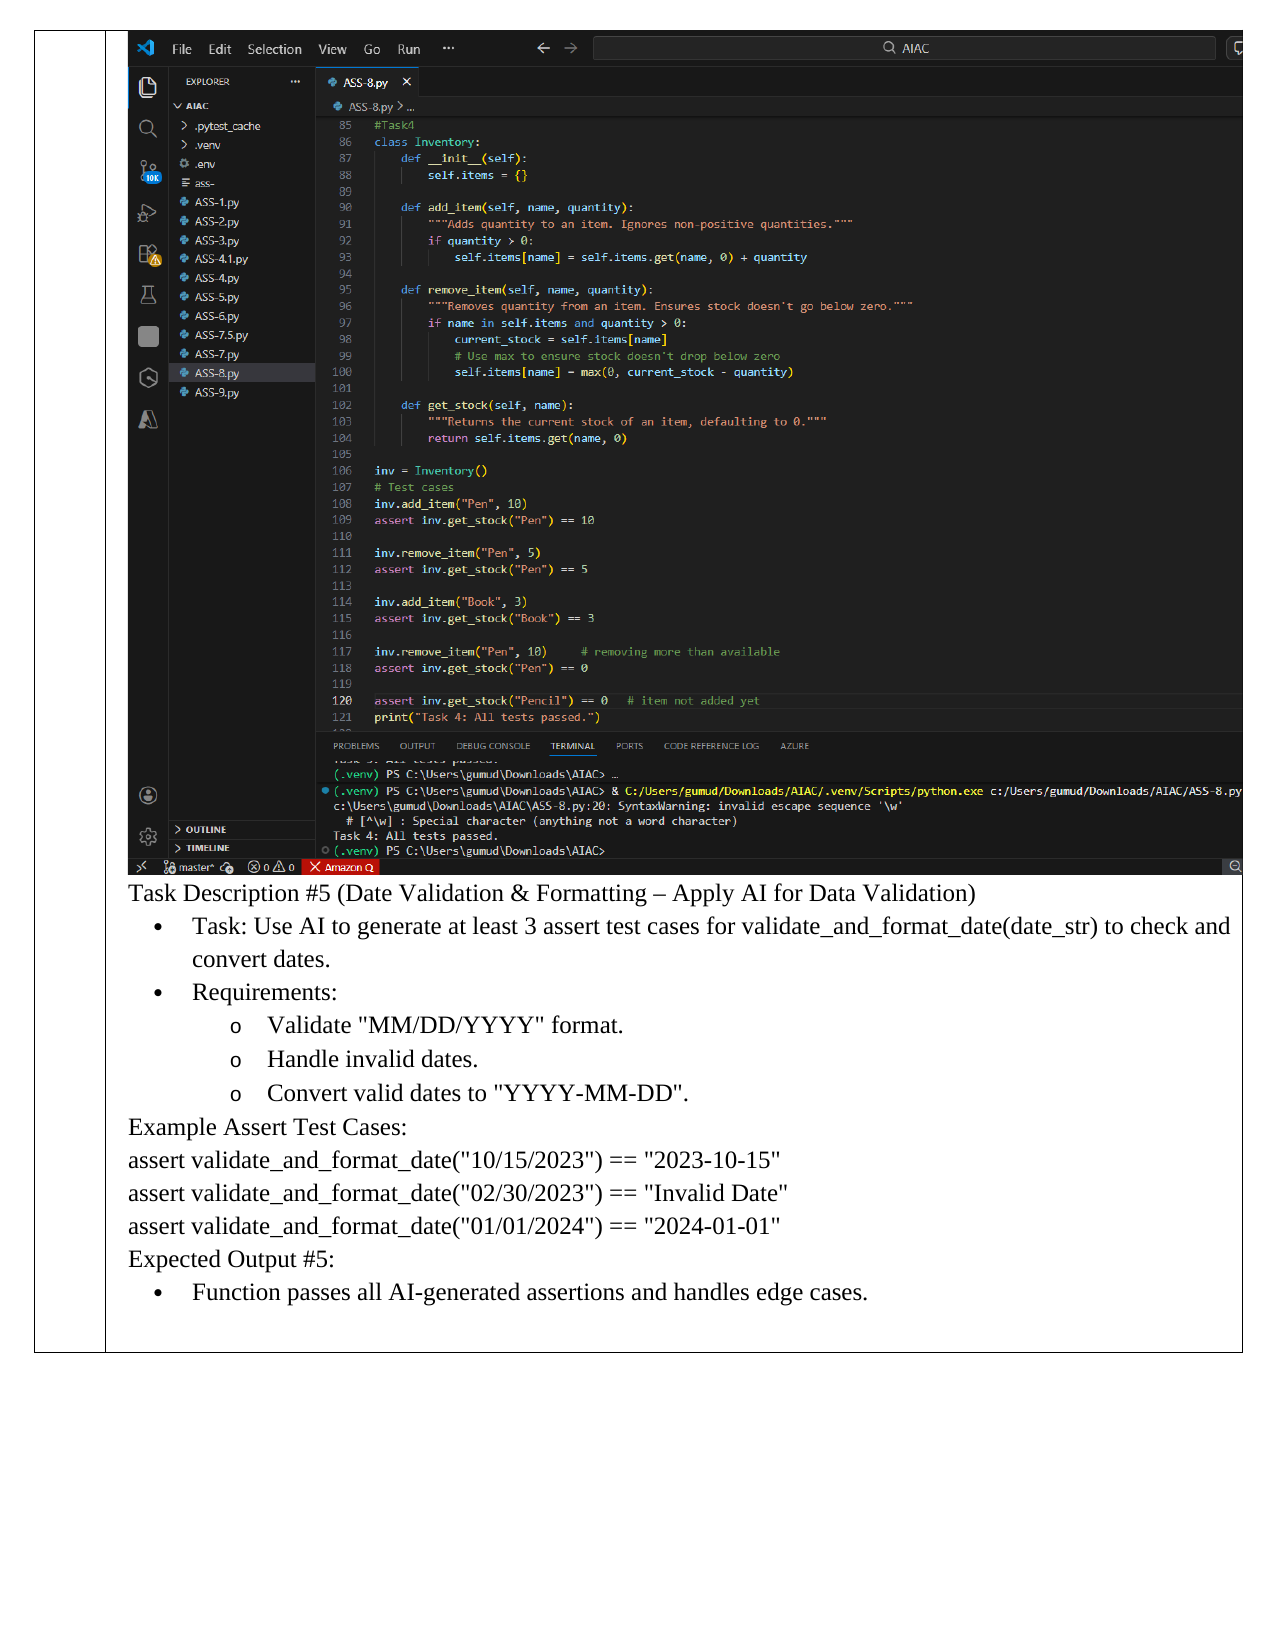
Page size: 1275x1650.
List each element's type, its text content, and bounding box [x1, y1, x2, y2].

table_cell 1 [35, 31, 105, 1352]
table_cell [106, 31, 1242, 1352]
picture [127, 30, 1243, 875]
